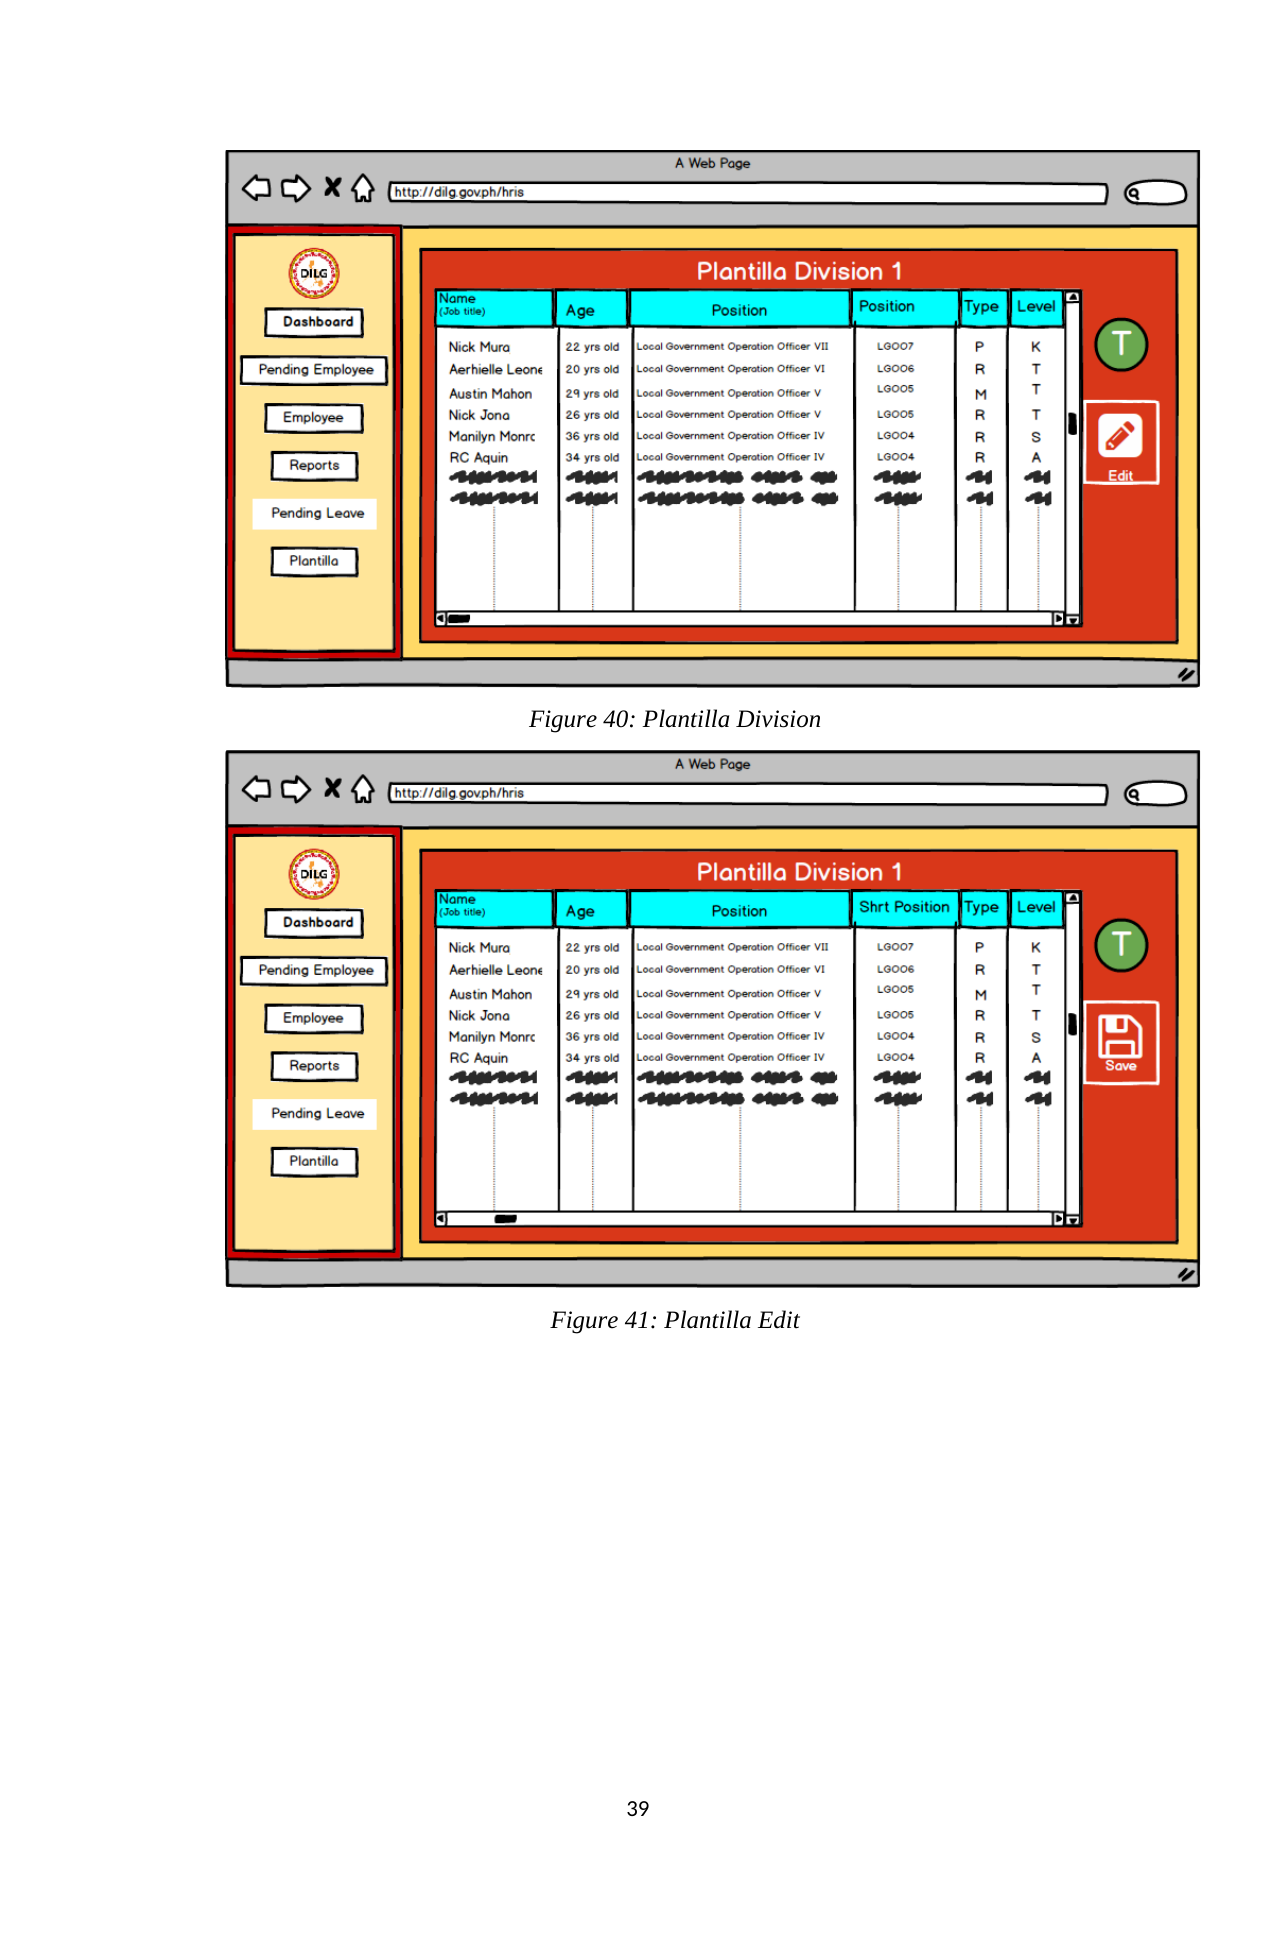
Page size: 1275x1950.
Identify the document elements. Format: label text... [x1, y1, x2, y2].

picture [225, 750, 1200, 1288]
text Figure 41: Plantilla Edit [225, 1305, 1125, 1334]
text Figure 40: Plantilla Division [225, 704, 1125, 733]
picture [225, 150, 1200, 688]
